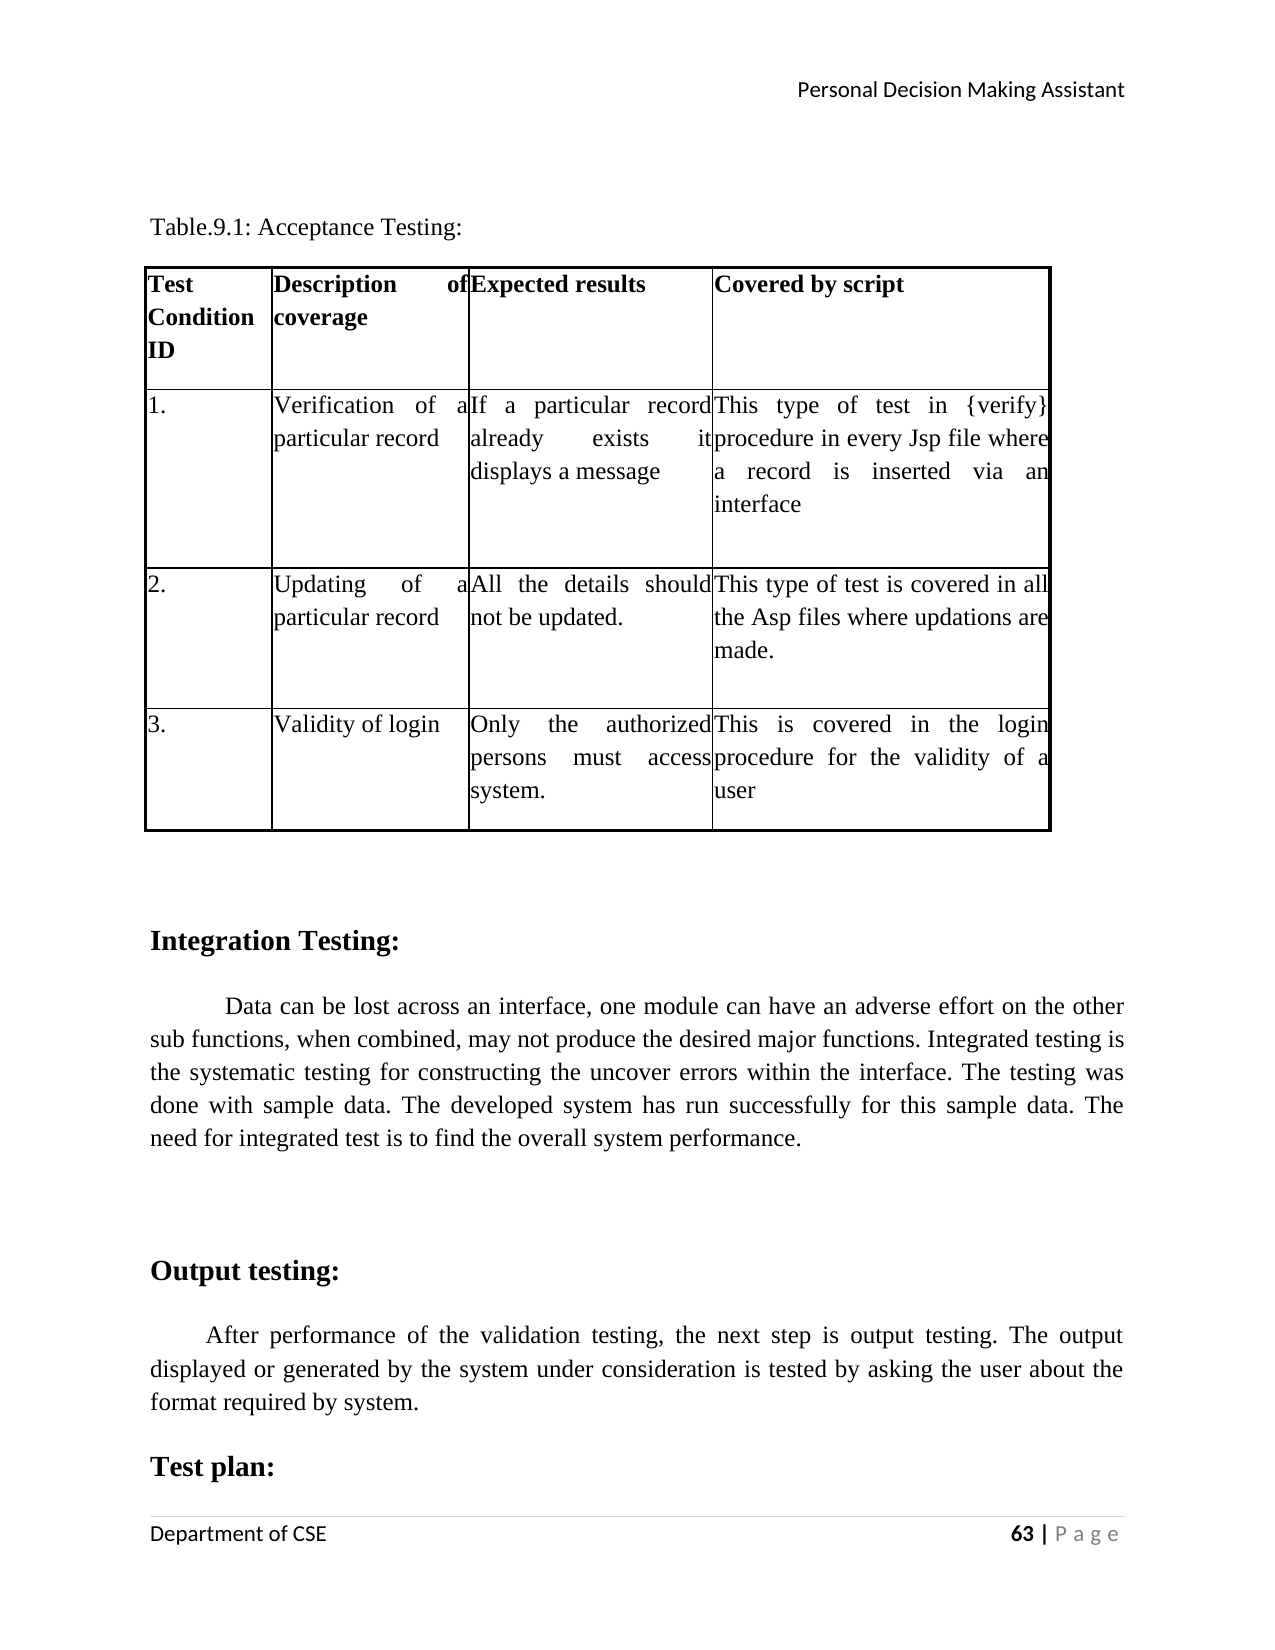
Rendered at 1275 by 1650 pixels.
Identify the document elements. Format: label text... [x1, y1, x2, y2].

table_cell Only the authorized persons must access system. [470, 709, 712, 829]
table_cell Verification of a particular record [273, 390, 468, 567]
table_header Description of coverage [273, 269, 468, 389]
table_cell 1. [147, 390, 271, 567]
table_cell 3. [147, 709, 271, 829]
table_cell 2. [147, 569, 271, 708]
text Data can be lost across an interface, one module can have an adverse effort on the other sub functions, when combined, may not produce the desired major functions. Integrated testing is the systematic testing for constructing the uncover errors within the interface. The testing was done with sample data. The developed system has run successfully for this sample data. The need for integrated test is to find the overall system performance. [150, 991, 1125, 1152]
table_cell Updating of a particular record [273, 569, 468, 708]
table_cell This type of test is covered in all the Asp files where updations are made. [713, 569, 1048, 708]
text Table.9.1: Acceptance Testing: [150, 212, 1125, 241]
table_cell If a particular record already exists it displays a message [470, 390, 712, 567]
table_cell Validity of login [273, 709, 468, 829]
text Integration Testing: [150, 923, 1125, 957]
table_header Test Condition ID [147, 269, 271, 389]
table_cell This type of test in {verify} procedure in every Jsp file where a record is inserted via an interface [713, 390, 1048, 567]
text Output testing: [150, 1253, 1125, 1286]
text After performance of the validation testing, the next step is output testing. The output displayed or generated by the system under consideration is tested by asking the user about the format required by system. [150, 1321, 1125, 1415]
table_cell This is covered in the login procedure for the validity of a user [713, 709, 1048, 829]
text Test plan: [150, 1449, 1125, 1482]
table_header Expected results [470, 269, 712, 389]
table_cell All the details should not be updated. [470, 569, 712, 708]
table_header Covered by script [713, 269, 1048, 389]
